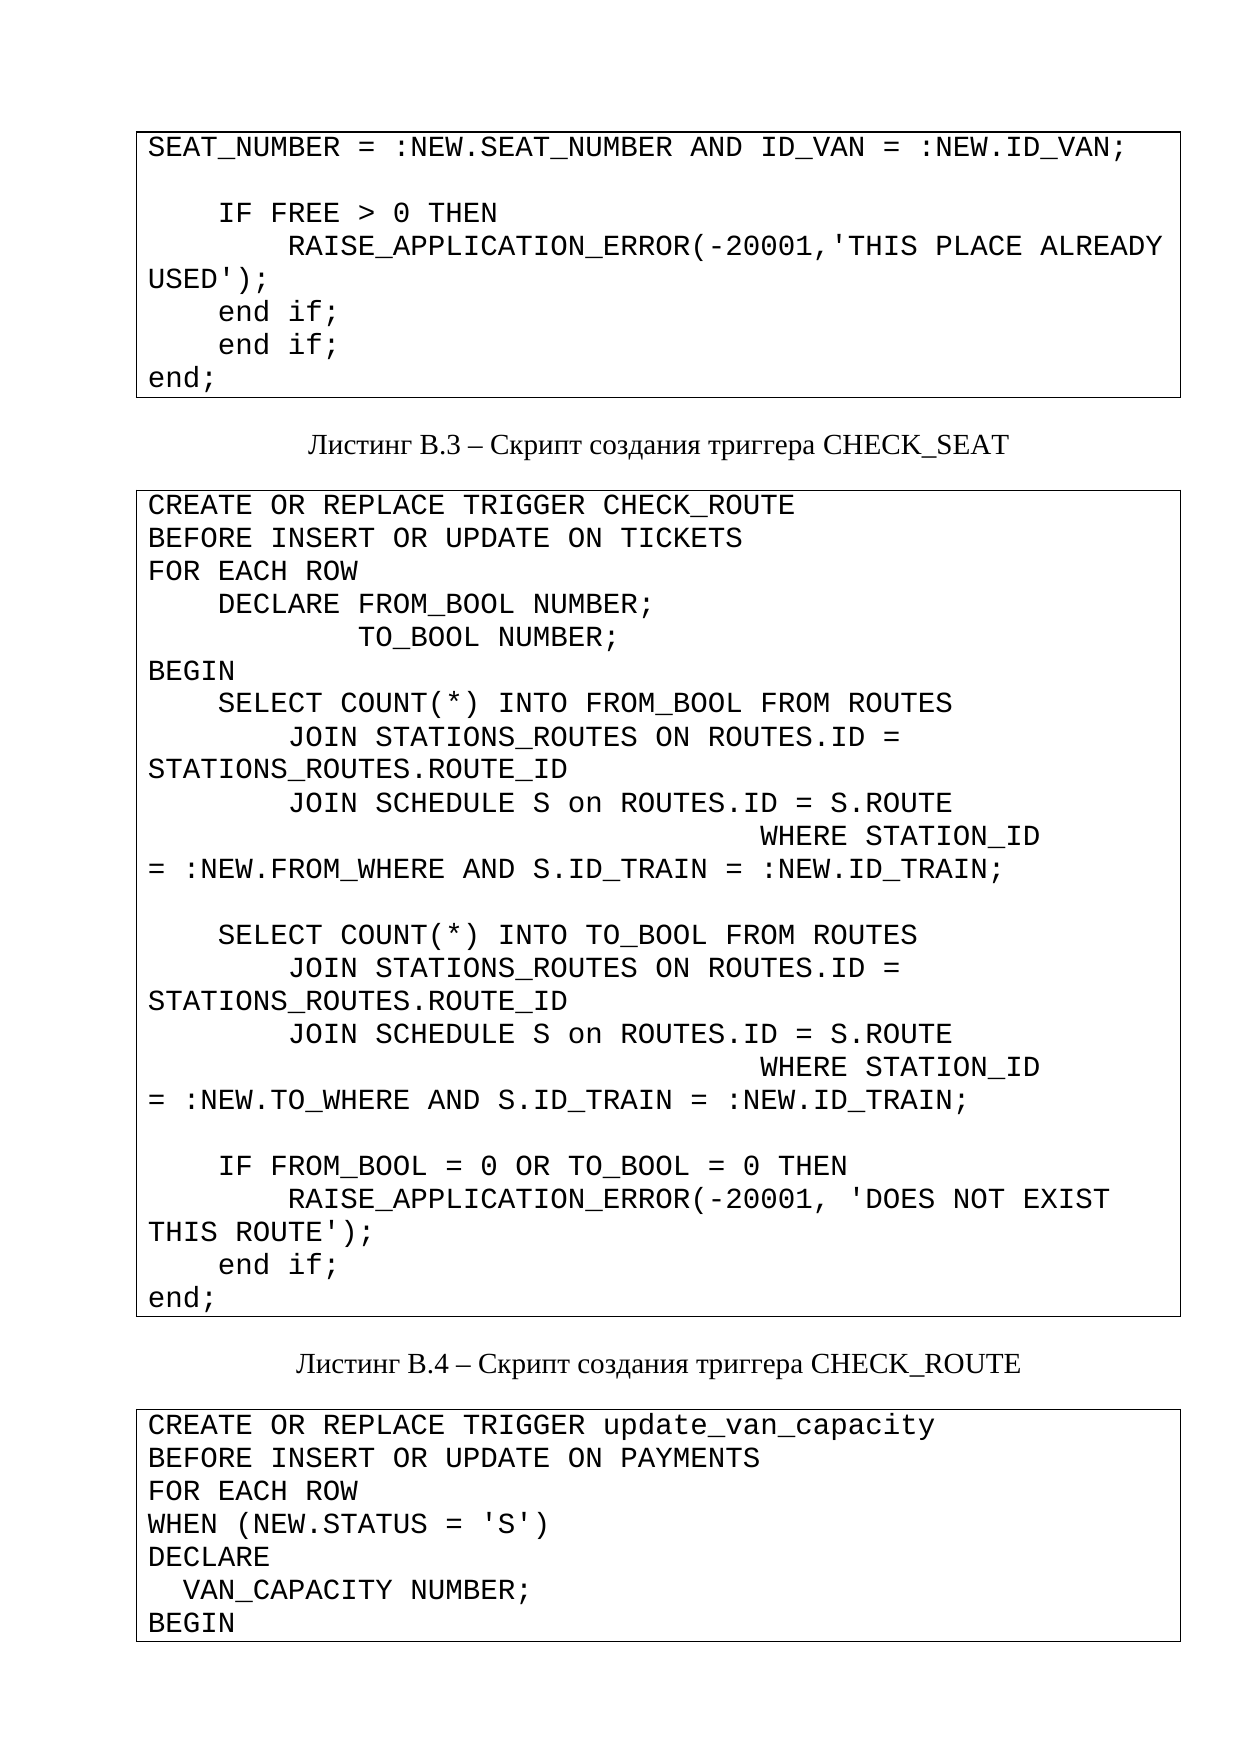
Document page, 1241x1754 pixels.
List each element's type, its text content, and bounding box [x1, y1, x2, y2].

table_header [137, 133, 1180, 397]
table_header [137, 1410, 1180, 1641]
table_header CREATE OR REPLACE TRIGGER CHECK_ROUTE BEFORE INSERT OR UPDATE ON TICKETS FOR EACH ROW DECLARE FROM_BOOL NUMBER; TO_BOOL NUMBER; BEGIN SELECT COUNT(*) INTO FROM_BOOL FROM ROUTES JOIN STATIONS_ROUTES ON ROUTES.ID = STATIONS_ROUTES.ROUTE_ID JOIN SCHEDULE S on ROUTES.ID = S.ROUTE WHERE STATION_ID = :NEW.FROM_WHERE AND S.ID_TRAIN = :NEW.ID_TRAIN; SELECT COUNT(*) INTO TO_BOOL FROM ROUTES JOIN STATIONS_ROUTES ON ROUTES.ID = STATIONS_ROUTES.ROUTE_ID JOIN SCHEDULE S on ROUTES.ID = S.ROUTE WHERE STATION_ID = :NEW.TO_WHERE AND S.ID_TRAIN = :NEW.ID_TRAIN; IF FROM_BOOL = 0 OR TO_BOOL = 0 THEN RAISE_APPLICATION_ERROR(-20001, 'DOES NOT EXIST THIS ROUTE'); end if; end; [137, 491, 1180, 1316]
text Листинг В.3 – Скрипт создания триггера CHECK_SEAT [136, 427, 1181, 460]
text Листинг В.4 – Скрипт создания триггера CHECK_ROUTE [136, 1346, 1181, 1380]
